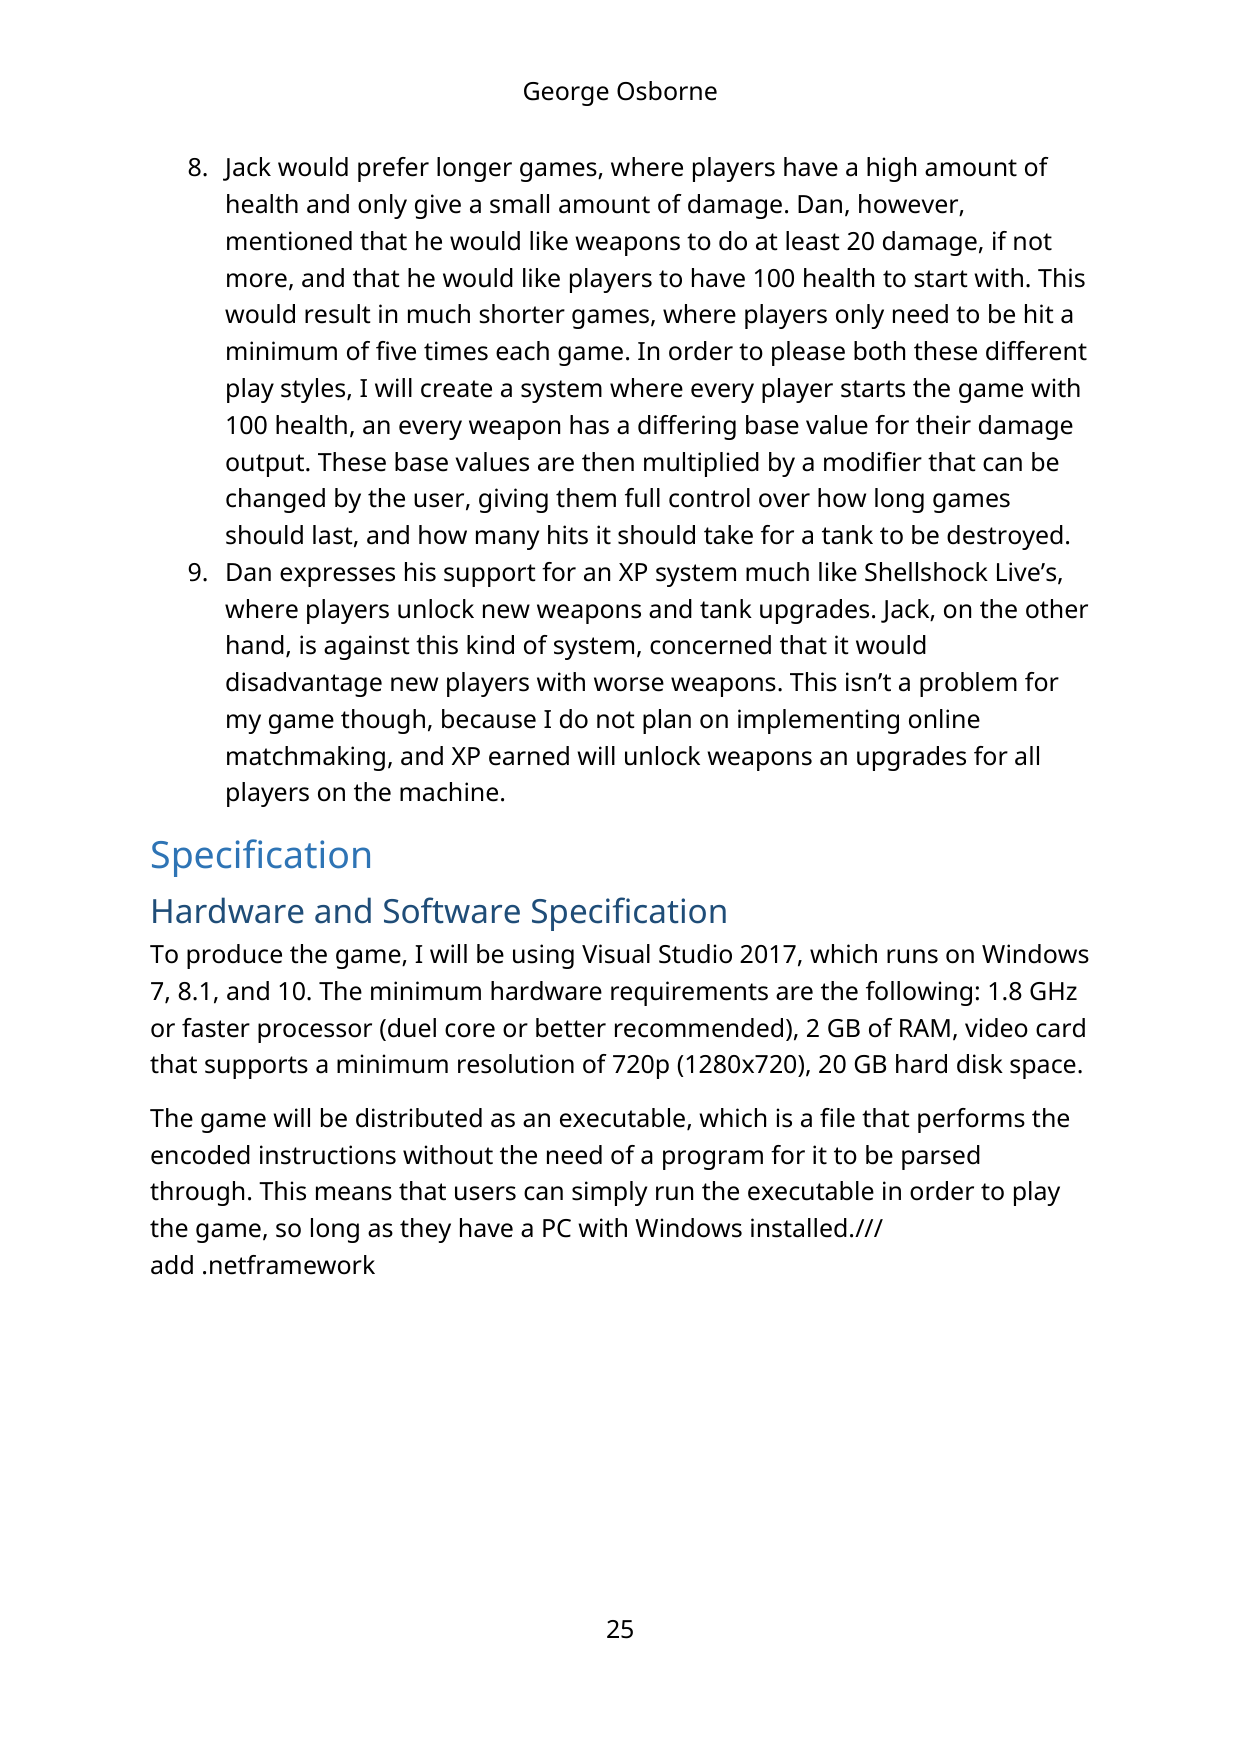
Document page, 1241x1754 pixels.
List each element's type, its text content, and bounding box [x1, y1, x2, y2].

list Dan expresses his support for an XP system much like Shellshock Live’s, where players unlock new weapons and tank upgrades. Jack, on the other hand, is against this kind of system, concerned that it would disadvantage new players with worse weapons. This isn’t a problem for my game though, because I do not plan on implementing online matchmaking, and XP earned will unlock weapons an upgrades for all players on the machine. [187, 554, 1090, 809]
text To produce the game, I will be using Visual Studio 2017, which runs on Windows 7, 8.1, and 10. The minimum hardware requirements are the following: 1.8 GHz or faster processor (duel core or better recommended), 2 GB of RAM, video card that supports a minimum resolution of 720p (1280x720), 20 GB hard disk space. [150, 937, 1090, 1081]
text The game will be distributed as an executable, which is a file that performs the encoded instructions without the need of a program for it to be parsed through. This means that users can simply run the executable in order to play the game, so long as they have a PC with Windows installed./// add .netframework [150, 1101, 1090, 1282]
subtitle Hardware and Software Specification [150, 888, 1090, 933]
list Jack would prefer longer games, where players have a high amount of health and only give a small amount of damage. Dan, however, mentioned that he would like weapons to do at least 20 damage, if not more, and that he would like players to have 100 health to start with. This would result in much shorter games, where players only need to be hit a minimum of five times each game. In order to please both these different play styles, I will create a system where every player starts the game with 100 health, an every weapon has a differing base value for their damage output. These base values are then multiplied by a modifier that can be changed by the user, giving them full control over how long games should last, and how many hits it should take for a tank to be destroyed. [187, 150, 1090, 552]
subtitle Specification [150, 828, 1090, 879]
